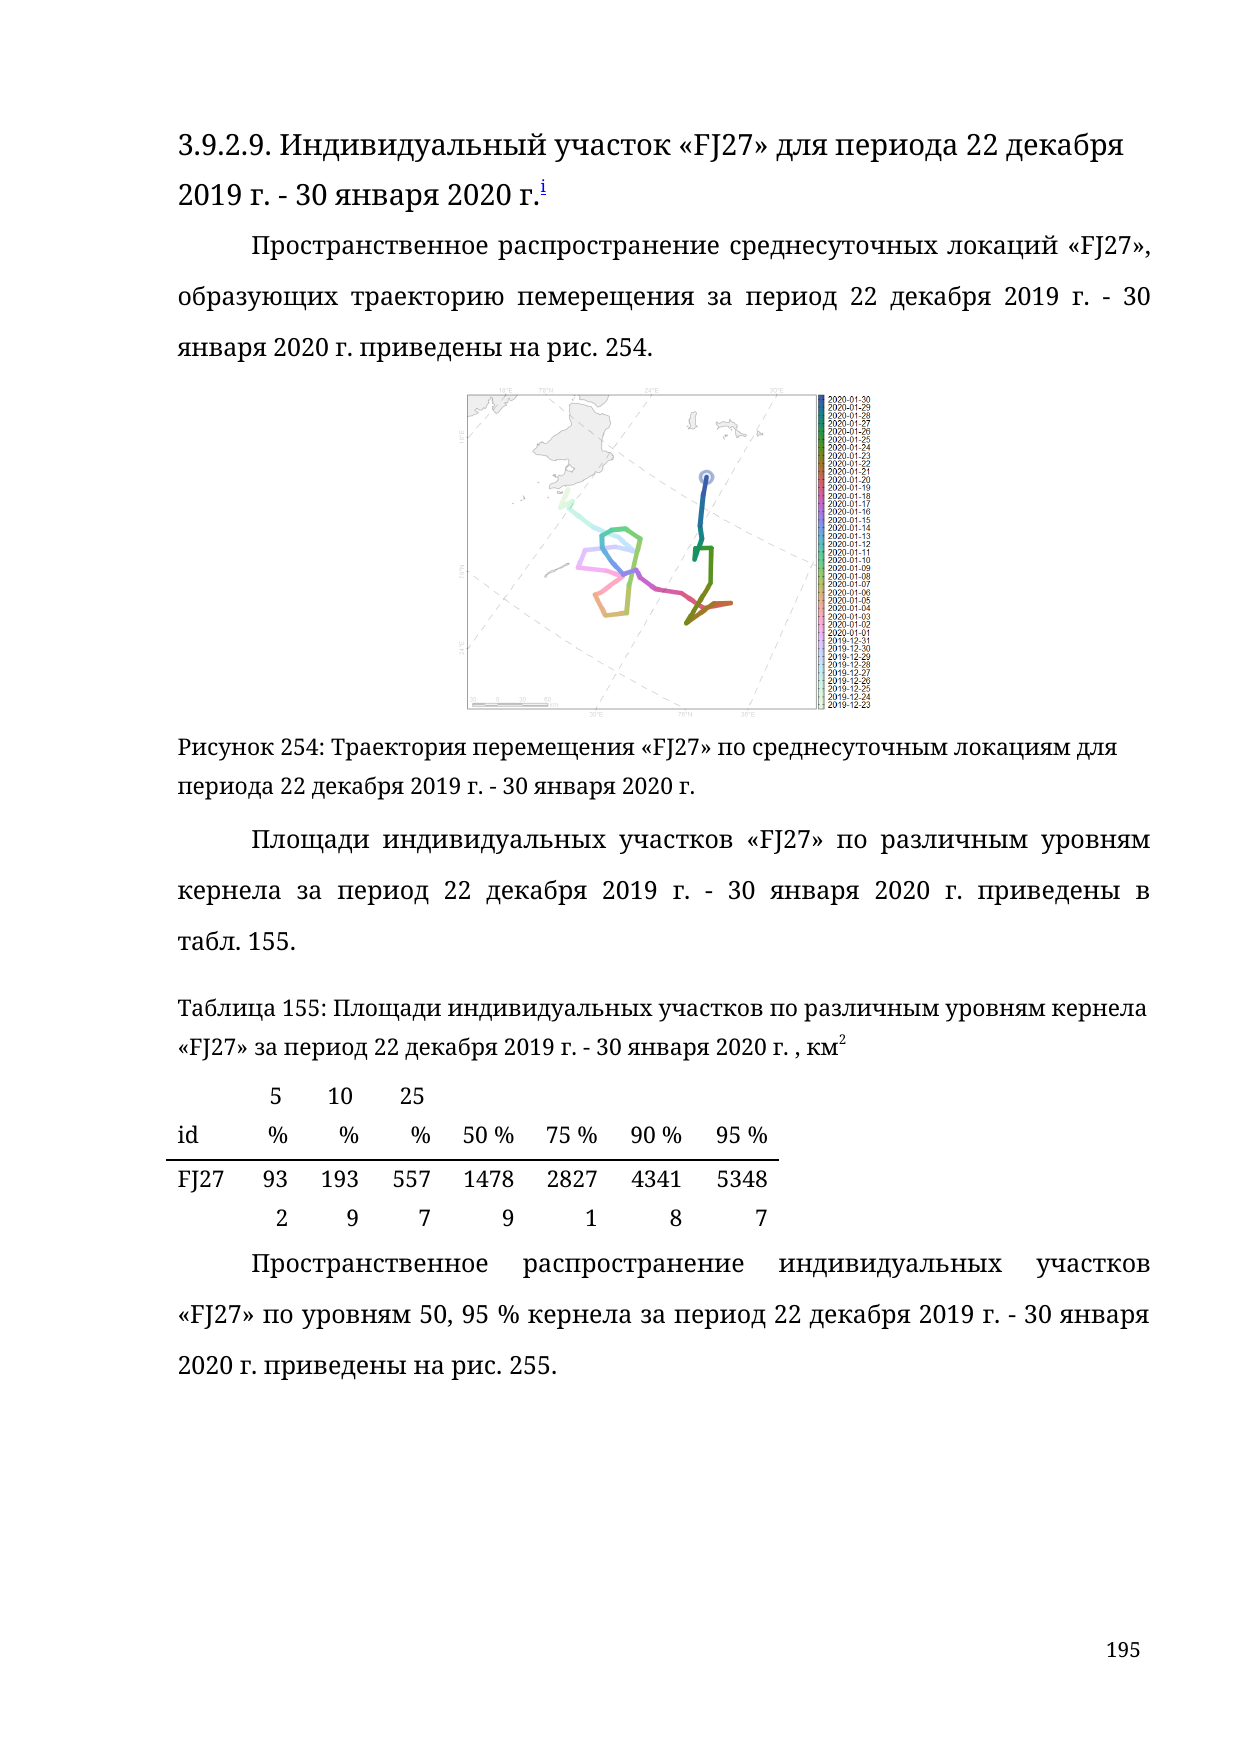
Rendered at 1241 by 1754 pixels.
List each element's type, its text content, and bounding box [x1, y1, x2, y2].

text Площади индивидуальных участков «FJ27» по различным уровням кернела за период 22 декабря 2019 г. - 30 января 2020 г. приведены в табл. 155. [177, 822, 1152, 958]
picture [456, 385, 873, 719]
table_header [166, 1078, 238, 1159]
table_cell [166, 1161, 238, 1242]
text Пространственное распространение среднесуточных локаций «FJ27», образующих траекторию пемерещения за период 22 декабря 2019 г. - 30 января 2020 г. приведены на рис. 254. [177, 228, 1152, 364]
text Таблица 155: Площади индивидуальных участков по различным уровням кернела «FJ27» за период 22 декабря 2019 г. - 30 января 2020 г. , км2 [177, 992, 1152, 1062]
text Рисунок 254: Траектория перемещения «FJ27» по среднесуточным локациям для периода 22 декабря 2019 г. - 30 января 2020 г. [177, 731, 1152, 801]
subtitle Индивидуальный участок «FJ27» для периода 22 декабря 2019 г. - 30 января 2020 г.i [177, 124, 1152, 214]
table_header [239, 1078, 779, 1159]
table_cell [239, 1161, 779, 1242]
text Пространственное распространение индивидуальных участков «FJ27» по уровням 50, 95 % кернела за период 22 декабря 2019 г. - 30 января 2020 г. приведены на рис. 255. [177, 1246, 1152, 1382]
